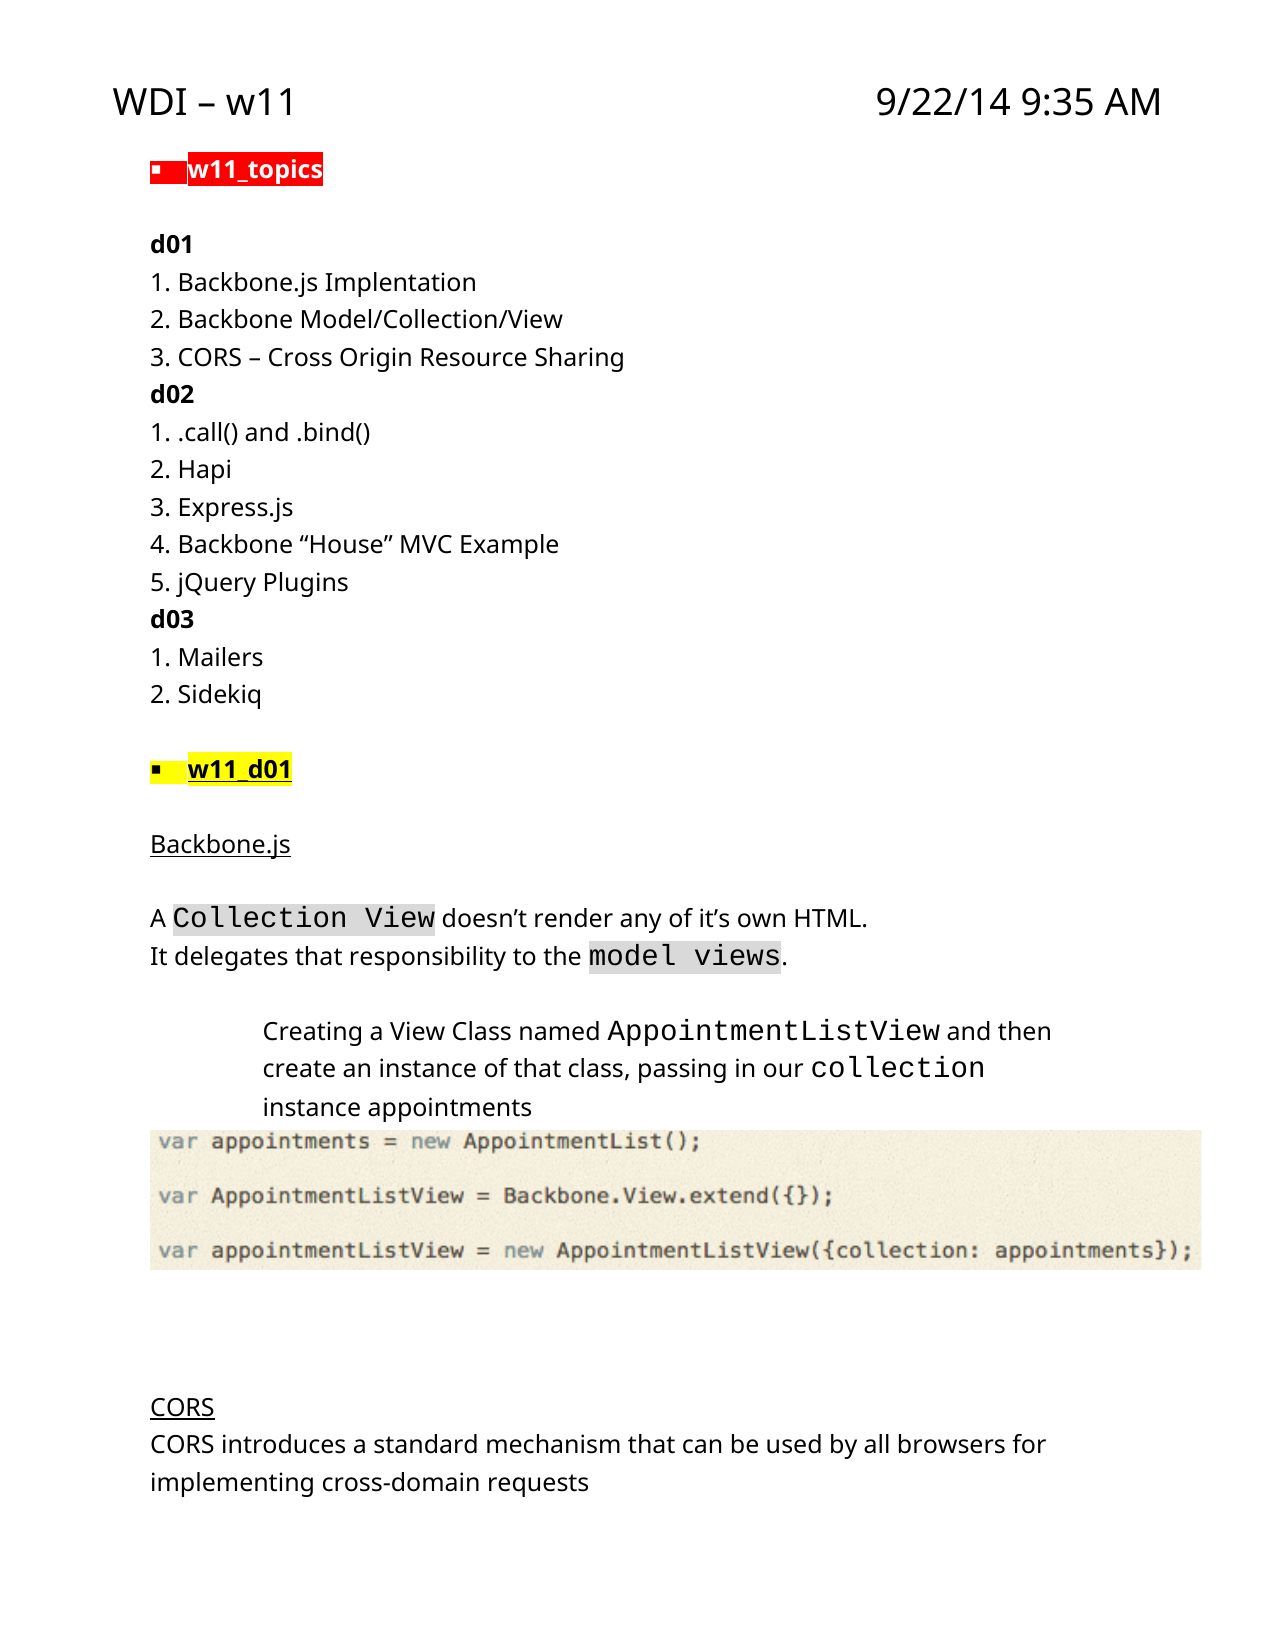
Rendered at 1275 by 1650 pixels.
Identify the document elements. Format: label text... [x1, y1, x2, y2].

text d01 [150, 225, 1125, 262]
text It delegates that responsibility to the model views. [150, 937, 1125, 975]
text 2. Hapi [150, 450, 1125, 487]
text A Collection View doesn’t render any of it’s own HTML. [150, 900, 1125, 937]
text 3. CORS – Cross Origin Resource Sharing [150, 337, 1125, 375]
text Backbone.js [150, 825, 1125, 862]
list Creating a View Class named AppointmentListView and then create an instance of that class, passing in our collection instance appointments [262, 1012, 1125, 1125]
text 2. Sidekiq [150, 675, 1125, 712]
text 5. jQuery Plugins [150, 562, 1125, 600]
text 1. Backbone.js Implentation [150, 262, 1125, 300]
list w11_topics [150, 150, 1125, 187]
text 4. Backbone “House” MVC Example [150, 525, 1125, 562]
text CORS [150, 1387, 1125, 1425]
text 3. Express.js [150, 487, 1125, 525]
text CORS introduces a standard mechanism that can be used by all browsers for implementing cross-domain requests [150, 1425, 1125, 1500]
picture [150, 1130, 1202, 1270]
list w11_d01 [150, 750, 1125, 787]
text 2. Backbone Model/Collection/View [150, 300, 1125, 337]
text d03 [150, 600, 1125, 637]
text 1. Mailers [150, 637, 1125, 675]
text d02 [150, 375, 1125, 412]
text 1. .call() and .bind() [150, 412, 1125, 450]
